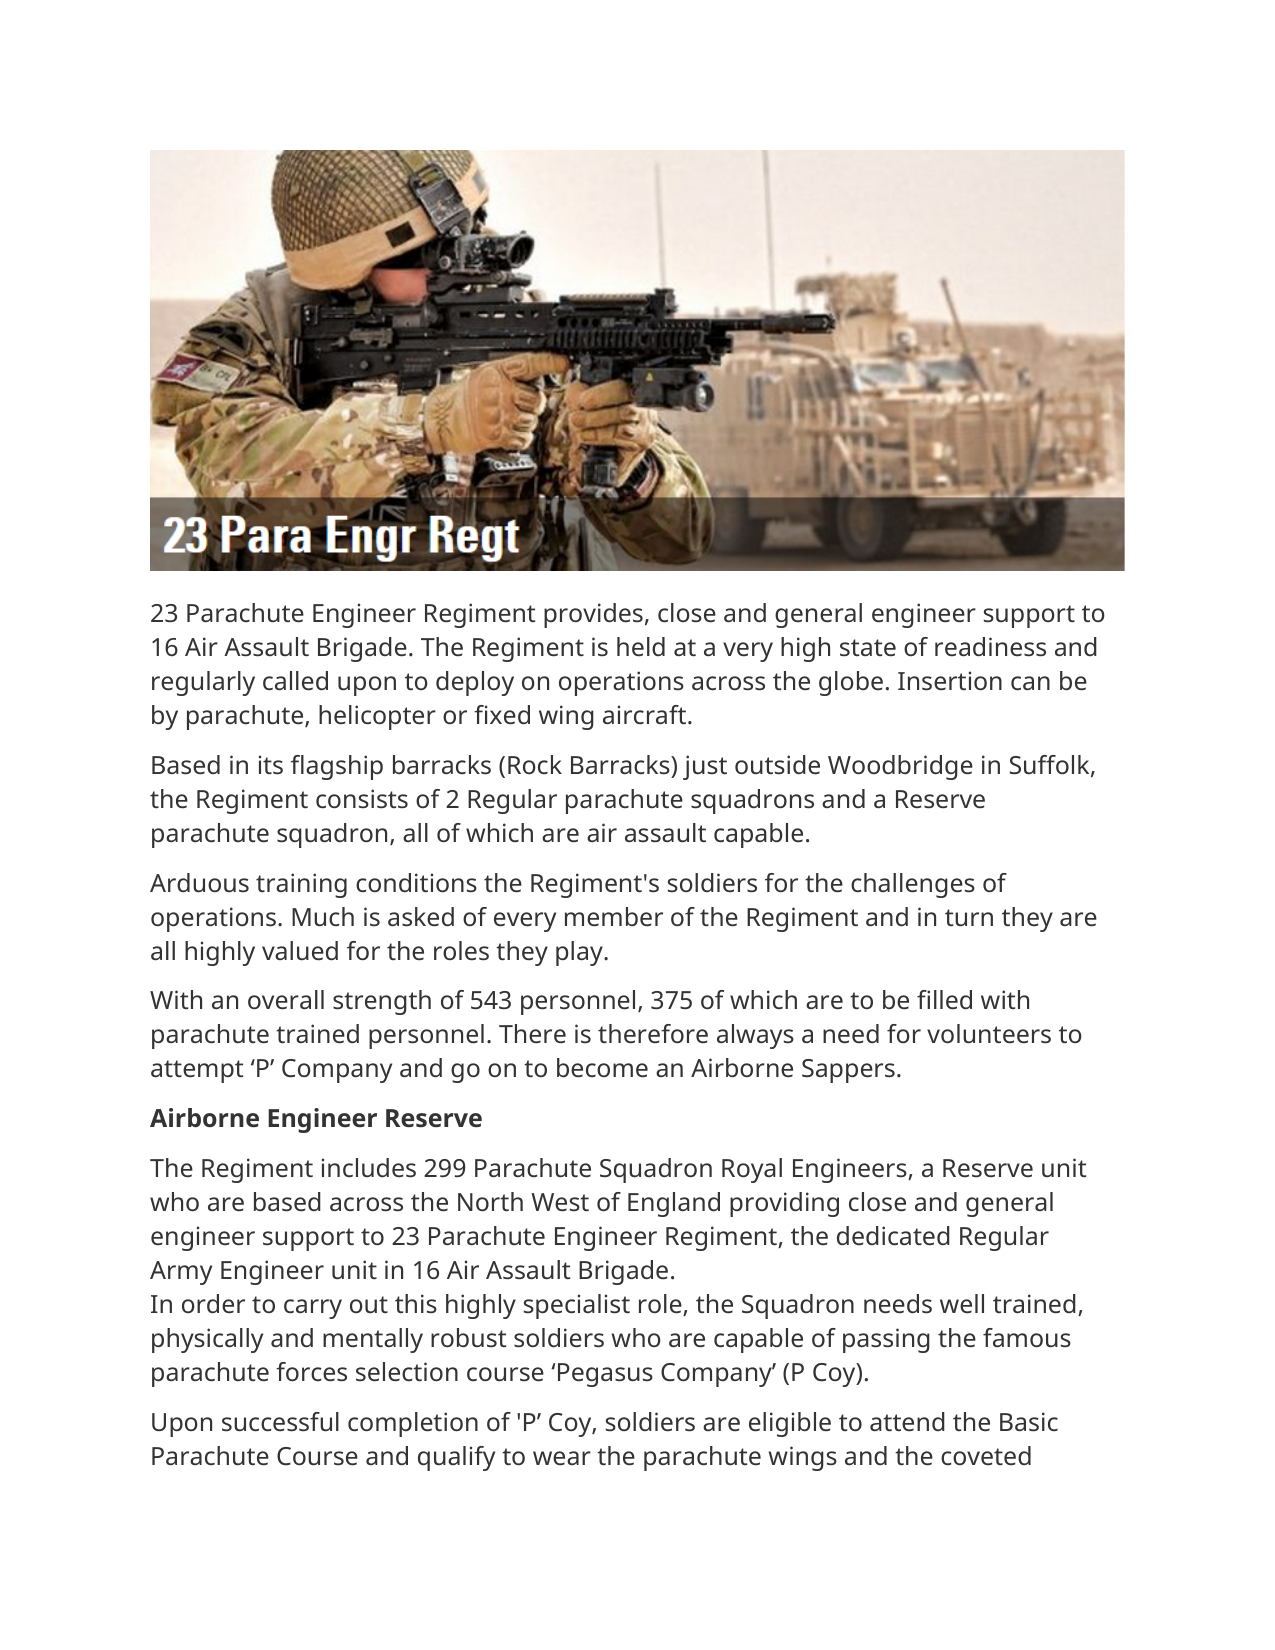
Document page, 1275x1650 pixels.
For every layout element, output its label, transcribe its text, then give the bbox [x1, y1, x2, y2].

text With an overall strength of 543 personnel, 375 of which are to be filled with parachute trained personnel. There is therefore always a need for volunteers to attempt ‘P’ Company and go on to become an Airborne Sappers. [150, 983, 1109, 1085]
text The Regiment includes 299 Parachute Squadron Royal Engineers, a Reserve unit who are based across the North West of England providing close and general engineer support to 23 Parachute Engineer Regiment, the dedicated Regular Army Engineer unit in 16 Air Assault Brigade. In order to carry out this highly specialist role, the Squadron needs well trained, physically and mentally robust soldiers who are capable of passing the famous parachute forces selection course ‘Pegasus Company’ (P Coy). [150, 1151, 1109, 1389]
text Airborne Engineer Reserve [150, 1101, 1109, 1135]
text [150, 1404, 1109, 1473]
text 23 Parachute Engineer Regiment provides, close and general engineer support to 16 Air Assault Brigade. The Regiment is held at a very high state of readiness and regularly called upon to deploy on operations across the globe. Insertion can be by parachute, helicopter or fixed wing aircraft. [150, 596, 1109, 732]
picture [150, 150, 1125, 571]
text Arduous training conditions the Regiment's soldiers for the challenges of operations. Much is asked of every member of the Regiment and in turn they are all highly valued for the roles they play. [150, 865, 1109, 967]
text Based in its flagship barracks (Rock Barracks) just outside Woodbridge in Suffolk, the Regiment consists of 2 Regular parachute squadrons and a Reserve parachute squadron, all of which are air assault capable. [150, 747, 1109, 849]
